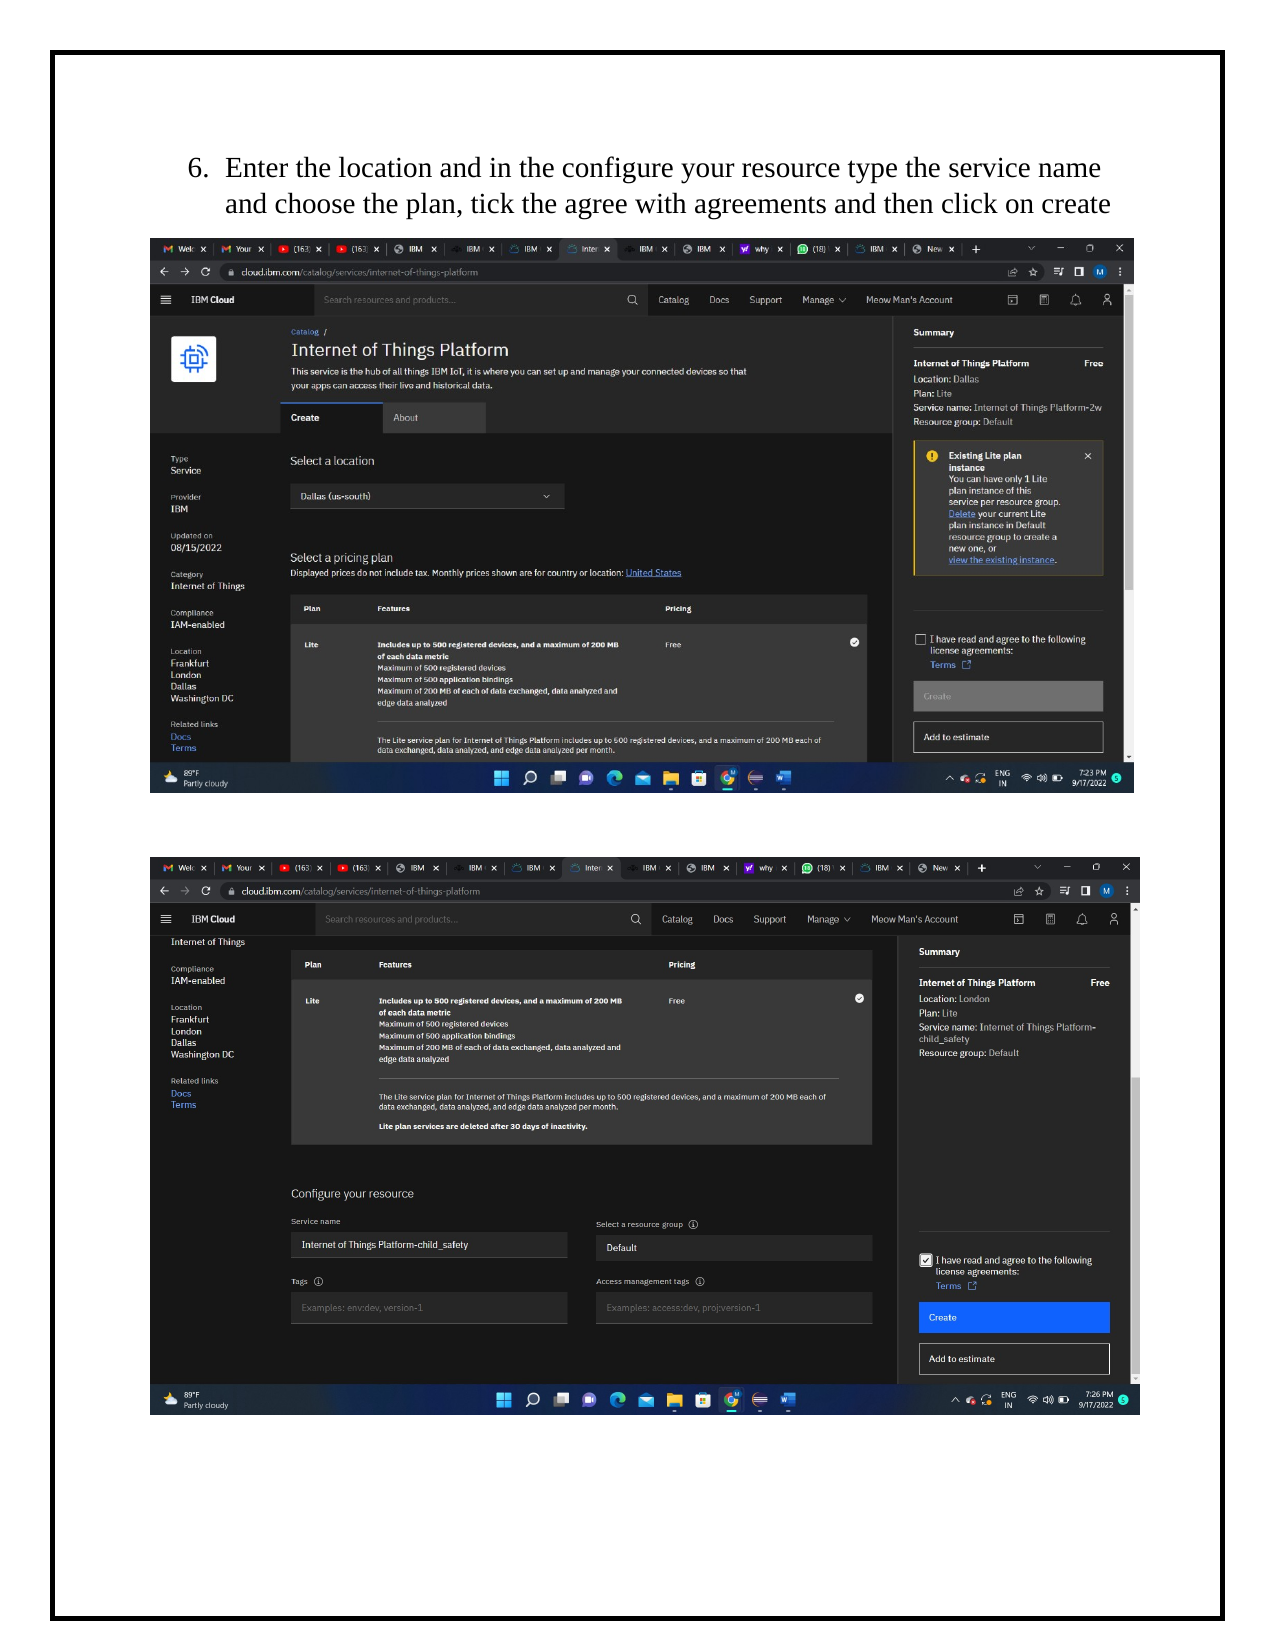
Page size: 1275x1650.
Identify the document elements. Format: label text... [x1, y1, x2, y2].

picture [150, 238, 1134, 793]
list Enter the location and in the configure your resource type the service name and choose the plan, tick the agree with agreements and then click on create [187, 150, 1111, 220]
picture [150, 857, 1140, 1415]
